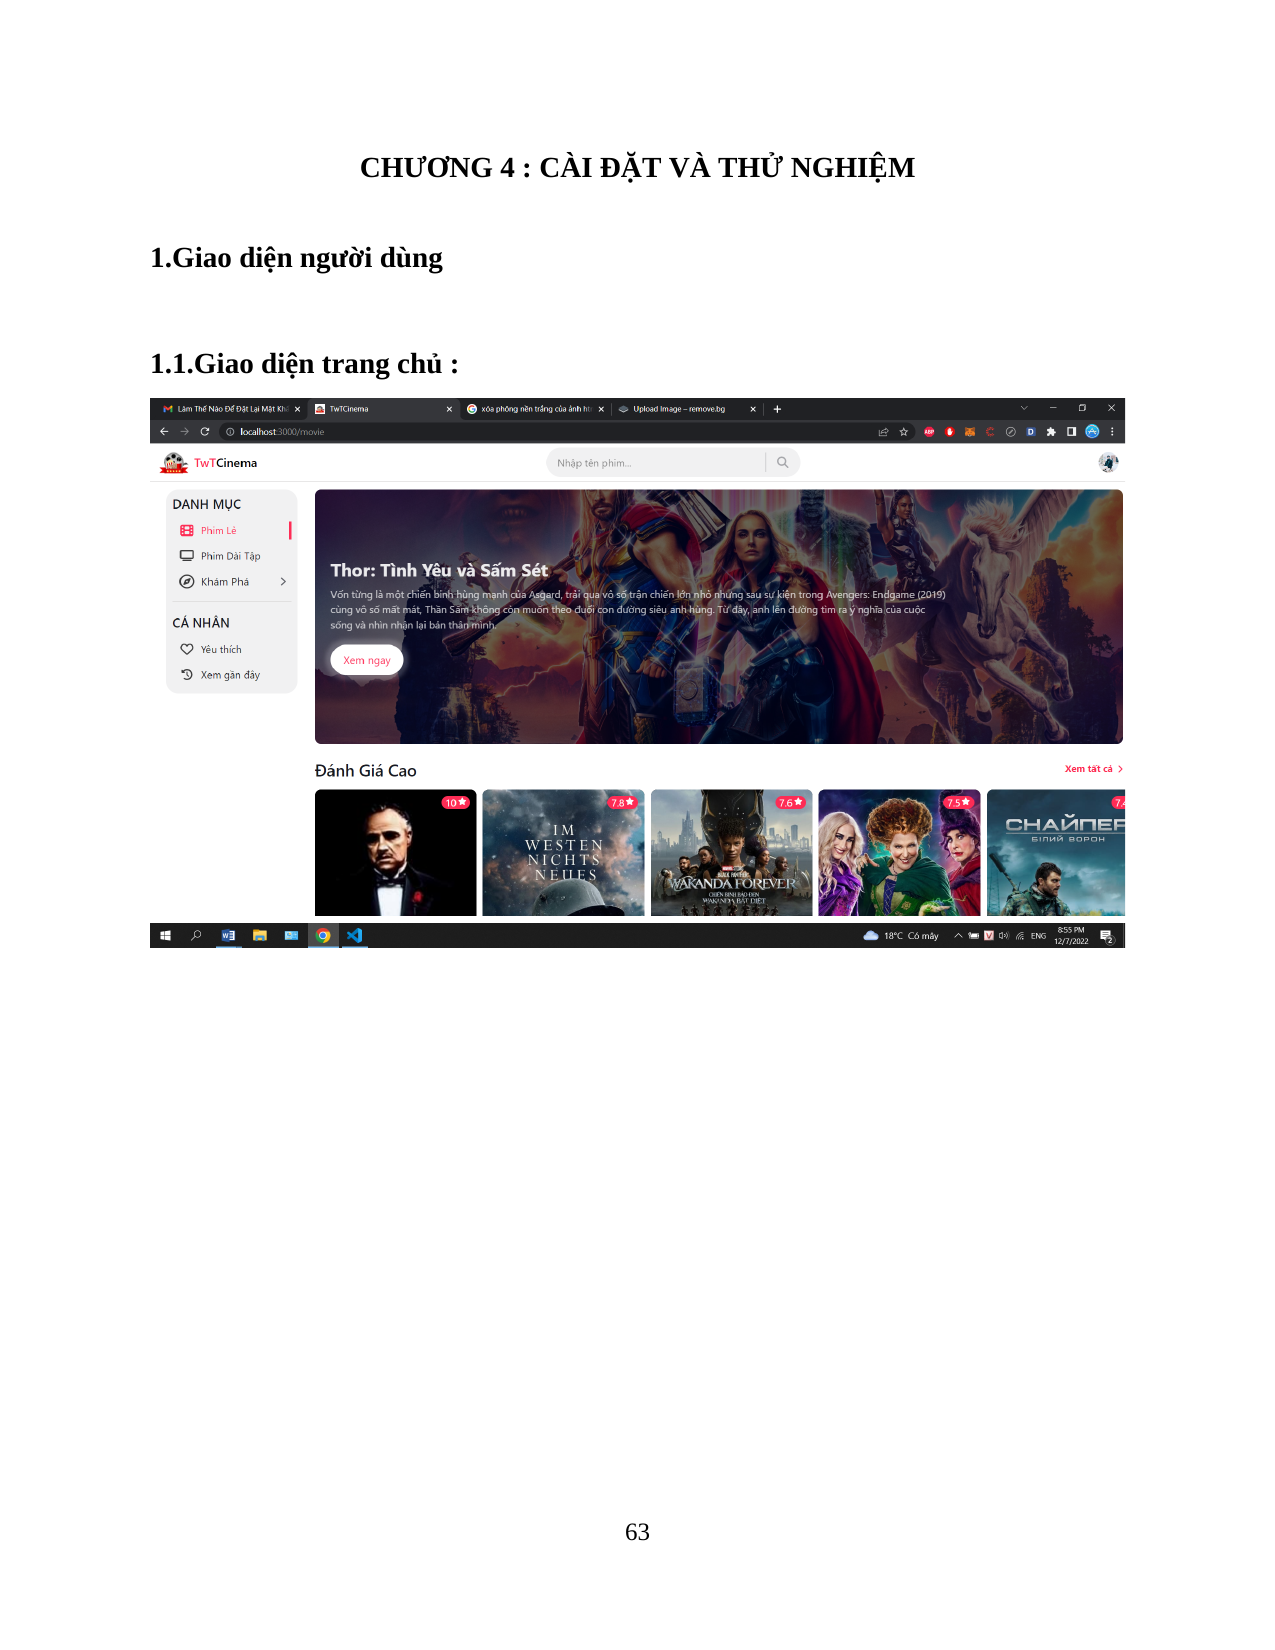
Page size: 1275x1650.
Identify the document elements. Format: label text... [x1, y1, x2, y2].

picture [150, 398, 1125, 948]
text 1.1.Giao diện trang chủ : [150, 346, 1125, 380]
subtitle CHƯƠNG 4 : CÀI ĐẶT VÀ THỬ NGHIỆM [150, 150, 1125, 183]
text 1.Giao diện người dùng [150, 241, 1125, 274]
